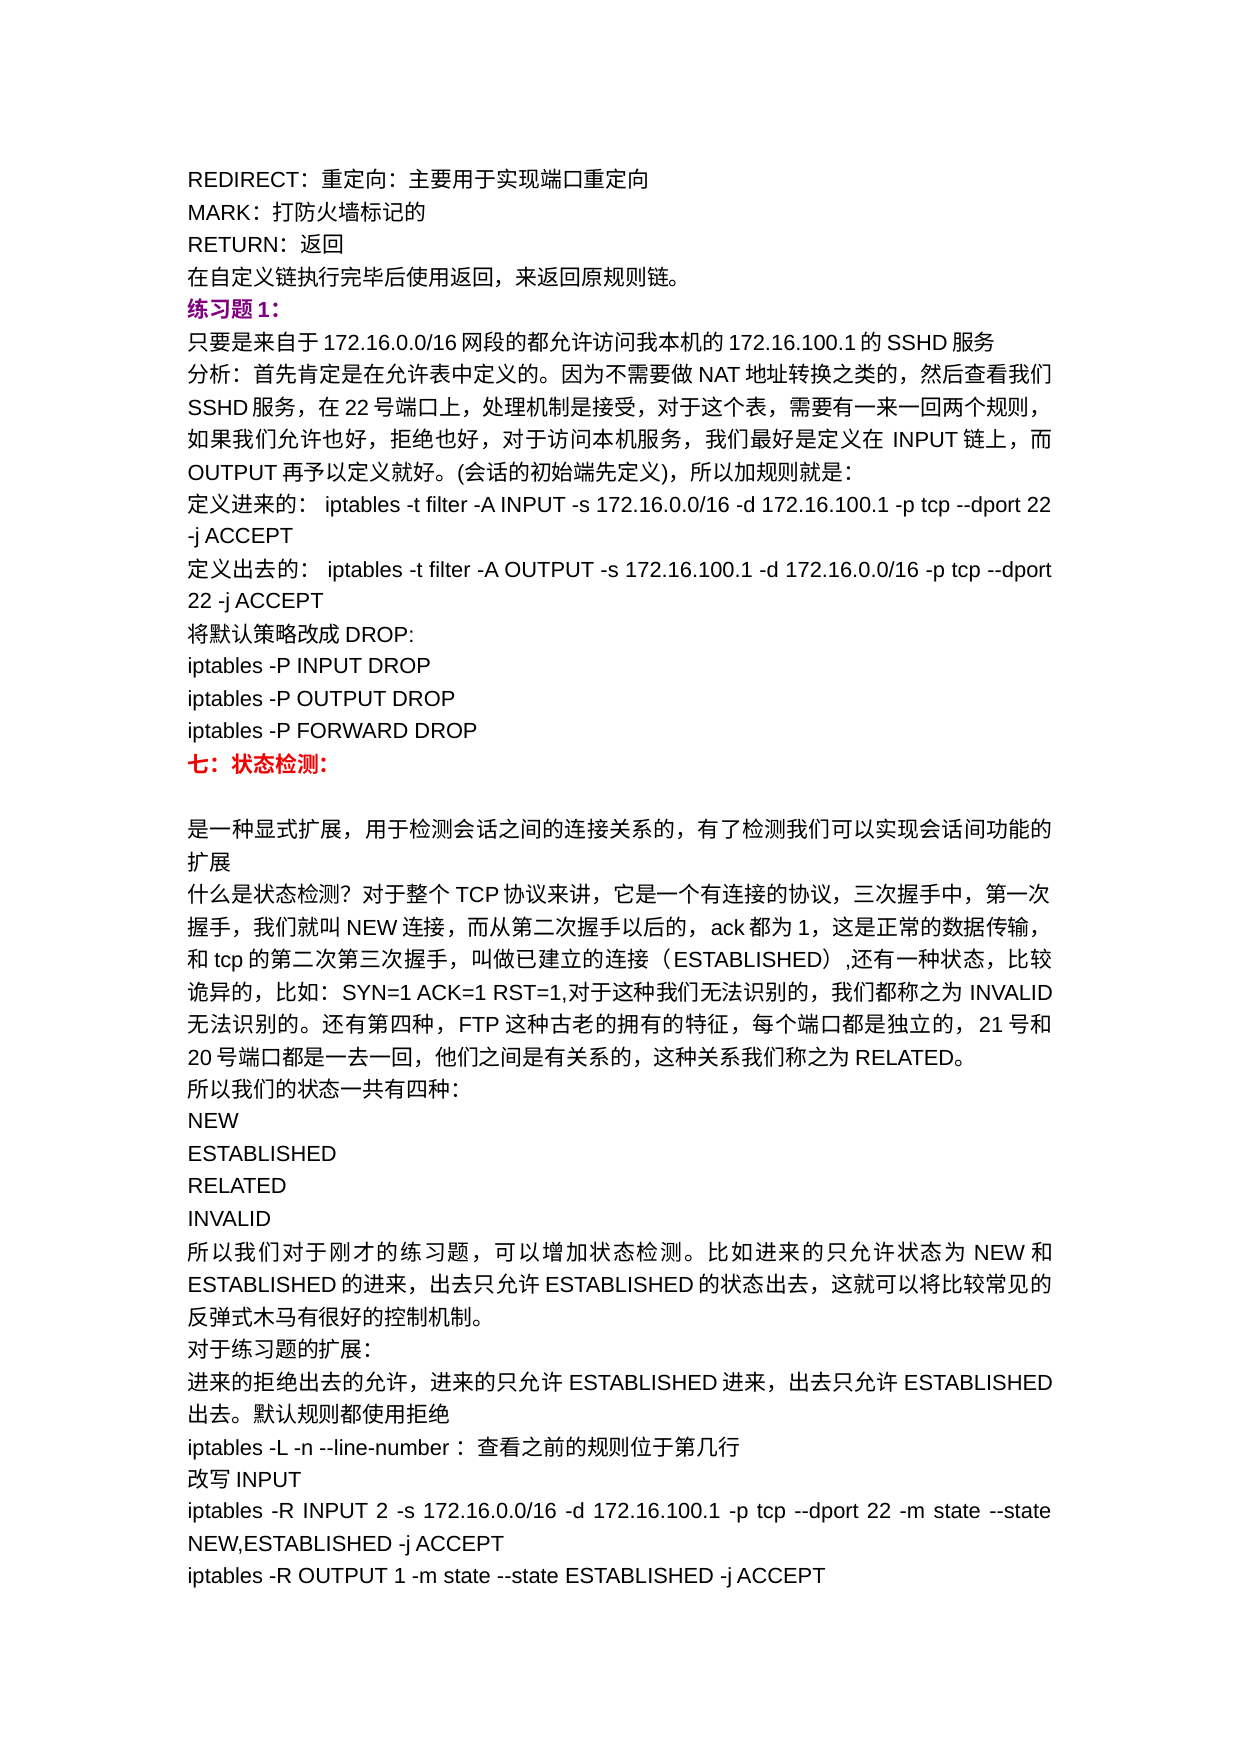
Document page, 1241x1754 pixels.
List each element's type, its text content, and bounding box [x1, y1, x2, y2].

text iptables -L -n --line-number ：查看之前的规则位于第几行 [187, 1429, 1053, 1462]
text NEW [187, 1104, 1053, 1137]
text 所以我们的状态一共有四种： [187, 1072, 1053, 1104]
text 改写INPUT [187, 1462, 1053, 1494]
text 对于练习题的扩展： [187, 1332, 1053, 1364]
text MARK：打防火墙标记的 [187, 194, 1053, 227]
text 七：状态检测： [187, 747, 1053, 779]
text 将默认策略改成DROP: [187, 617, 1053, 649]
text iptables -P INPUT DROP [187, 649, 1053, 682]
text 练习题1： [187, 292, 1053, 324]
text 所以我们对于刚才的练习题，可以增加状态检测。比如进来的只允许状态为NEW和ESTABLISHED的进来，出去只允许ESTABLISHED的状态出去，这就可以将比较常见的反弹式木马有很好的控制机制。 [187, 1234, 1053, 1332]
text 分析：首先肯定是在允许表中定义的。因为不需要做NAT地址转换之类的，然后查看我们SSHD服务，在22号端口上，处理机制是接受，对于这个表，需要有一来一回两个规则，如果我们允许也好，拒绝也好，对于访问本机服务，我们最好是定义在INPUT链上，而OUTPUT再予以定义就好。(会话的初始端先定义)，所以加规则就是： [187, 357, 1053, 487]
text 只要是来自于172.16.0.0/16网段的都允许访问我本机的172.16.100.1的SSHD服务 [187, 324, 1053, 357]
text RELATED [187, 1169, 1053, 1202]
text 什么是状态检测？对于整个TCP协议来讲，它是一个有连接的协议，三次握手中，第一次握手，我们就叫NEW连接，而从第二次握手以后的，ack都为1，这是正常的数据传输，和tcp的第二次第三次握手，叫做已建立的连接（ESTABLISHED）,还有一种状态，比较诡异的，比如：SYN=1 ACK=1 RST=1,对于这种我们无法识别的，我们都称之为INVALID无法识别的。还有第四种，FTP这种古老的拥有的特征，每个端口都是独立的，21号和20号端口都是一去一回，他们之间是有关系的，这种关系我们称之为RELATED。 [187, 877, 1053, 1072]
text iptables -P FORWARD DROP [187, 714, 1053, 747]
text ESTABLISHED [187, 1137, 1053, 1169]
text iptables -R OUTPUT 1 -m state --state ESTABLISHED -j ACCEPT [187, 1559, 1053, 1592]
text REDIRECT：重定向：主要用于实现端口重定向 [187, 162, 1053, 194]
text 在自定义链执行完毕后使用返回，来返回原规则链。 [187, 259, 1053, 292]
text 进来的拒绝出去的允许，进来的只允许ESTABLISHED进来，出去只允许ESTABLISHED出去。默认规则都使用拒绝 [187, 1364, 1053, 1429]
text 定义出去的： iptables -t filter -A OUTPUT -s 172.16.100.1 -d 172.16.0.0/16 -p tcp --dport 22 -j ACCEPT [187, 552, 1053, 617]
text INVALID [187, 1202, 1053, 1234]
text 是一种显式扩展，用于检测会话之间的连接关系的，有了检测我们可以实现会话间功能的扩展 [187, 812, 1053, 877]
text iptables -P OUTPUT DROP [187, 682, 1053, 714]
text iptables -R INPUT 2 -s 172.16.0.0/16 -d 172.16.100.1 -p tcp --dport 22 -m state --state NEW,ESTABLISHED -j ACCEPT [187, 1494, 1053, 1559]
text 定义进来的： iptables -t filter -A INPUT -s 172.16.0.0/16 -d 172.16.100.1 -p tcp --dport 22 -j ACCEPT [187, 487, 1053, 552]
text RETURN：返回 [187, 227, 1053, 259]
